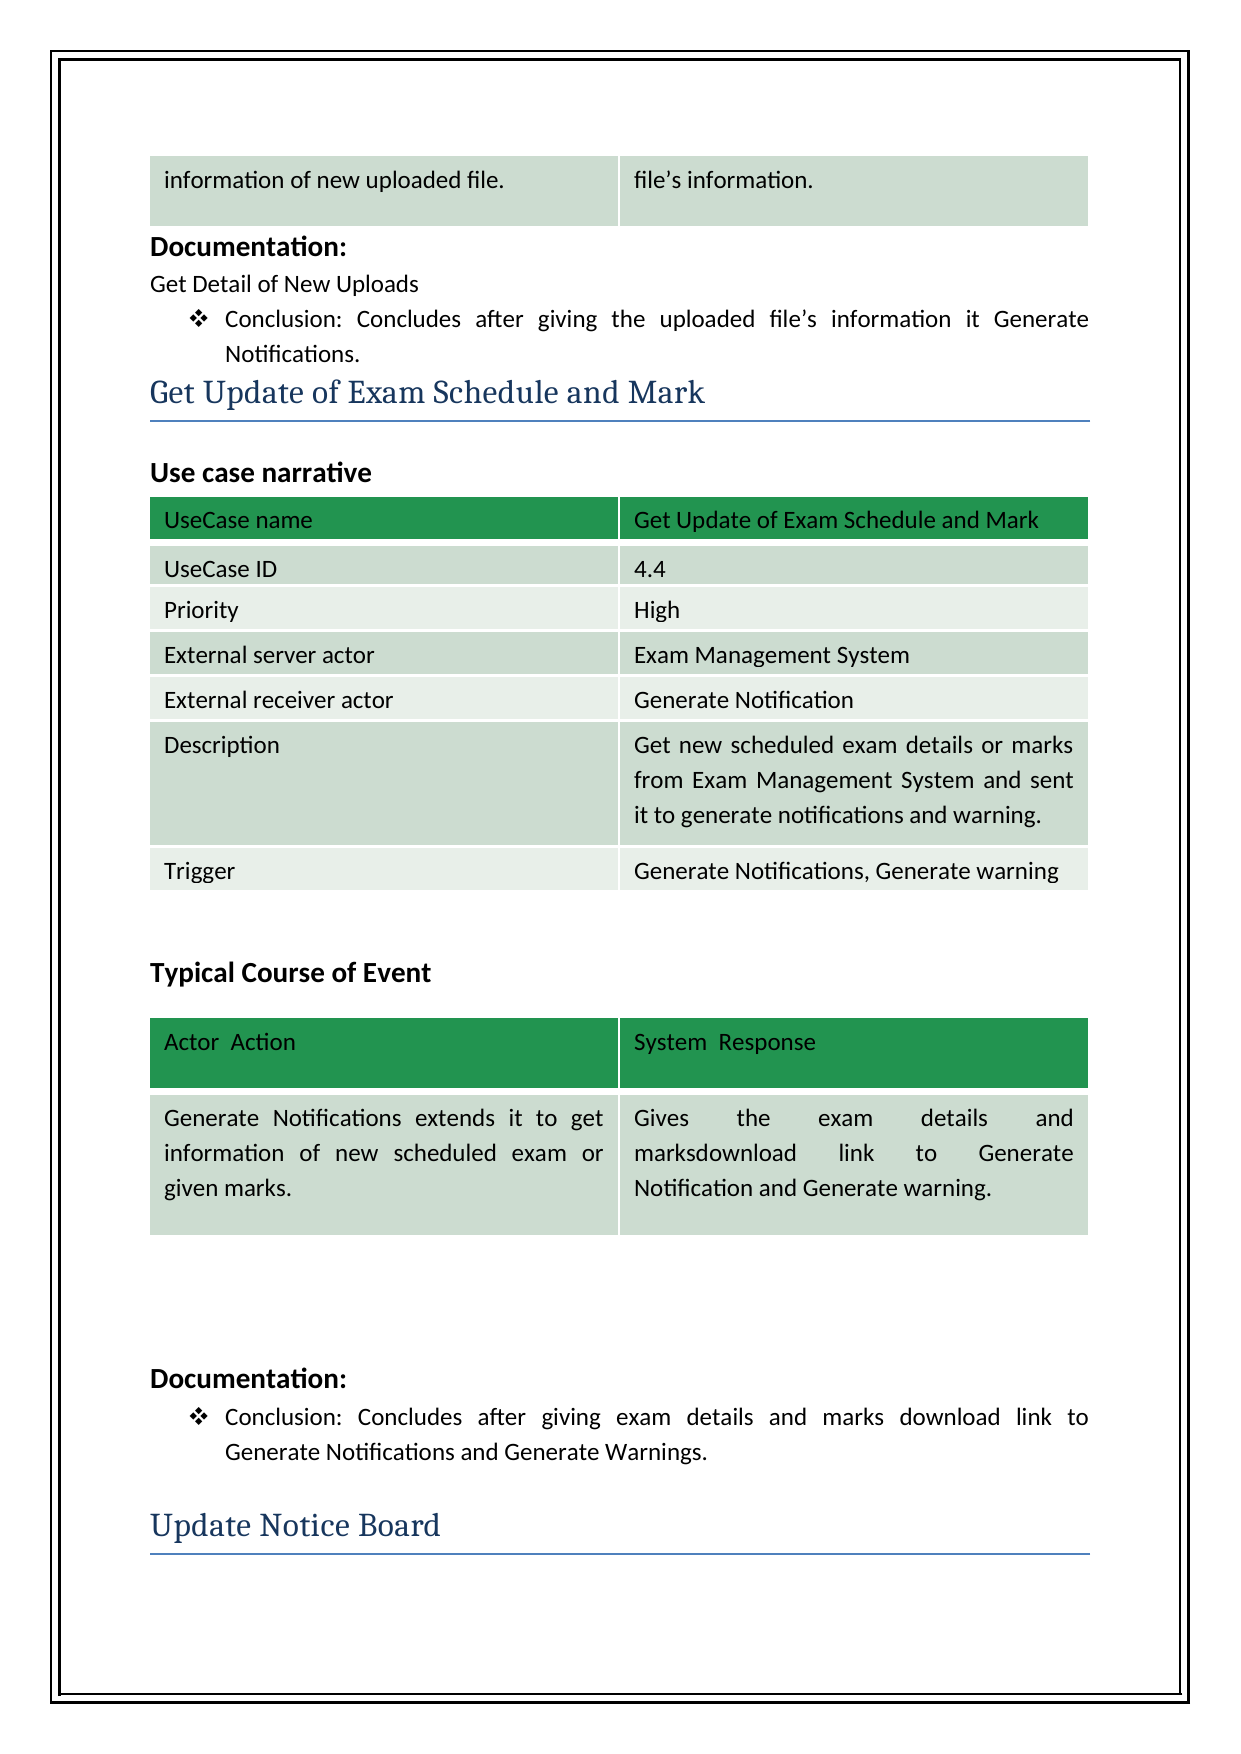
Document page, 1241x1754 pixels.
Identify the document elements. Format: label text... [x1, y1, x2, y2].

table_cell 4.4 [620, 546, 1088, 584]
table_cell Get new scheduled exam details or marks from Exam Management System and sent it to generate notifications and warning. [620, 722, 1088, 845]
text Use case narrative [150, 454, 1090, 489]
list Conclusion: Concludes after giving the uploaded file’s information it Generate Notifications. [187, 304, 1090, 369]
list Conclusion: Concludes after giving exam details and marks download link to Generate Notifications and Generate Warnings. [187, 1401, 1090, 1467]
table_header Get Update of Exam Schedule and Mark [620, 497, 1088, 539]
table_cell High [620, 587, 1088, 629]
table_cell UseCase ID [150, 546, 618, 584]
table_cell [620, 156, 1088, 226]
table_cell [150, 156, 618, 226]
text Documentation: Get Detail of New Uploads [150, 229, 1090, 299]
table_header Actor Action [150, 1018, 618, 1088]
text Documentation: [150, 1360, 1090, 1396]
table_cell External receiver actor [150, 677, 618, 719]
table_cell External server actor [150, 632, 618, 674]
title Update Notice Board [150, 1506, 1090, 1553]
title Get Update of Exam Schedule and Mark [150, 374, 1090, 420]
table_cell Generate Notifications, Generate warning [620, 848, 1088, 890]
table_cell Description [150, 722, 618, 845]
table_cell Priority [150, 587, 618, 629]
table_cell Exam Management System [620, 632, 1088, 674]
table_cell Generate Notifications extends it to get information of new scheduled exam or given marks. [150, 1095, 618, 1235]
text Typical Course of Event [150, 954, 1090, 990]
table_cell Gives the exam details and marksdownload link to Generate Notification and Generate warning. [620, 1095, 1088, 1235]
table_header System Response [620, 1018, 1088, 1088]
table_cell Generate Notification [620, 677, 1088, 719]
table_header UseCase name [150, 497, 618, 539]
table_cell Trigger [150, 848, 618, 890]
